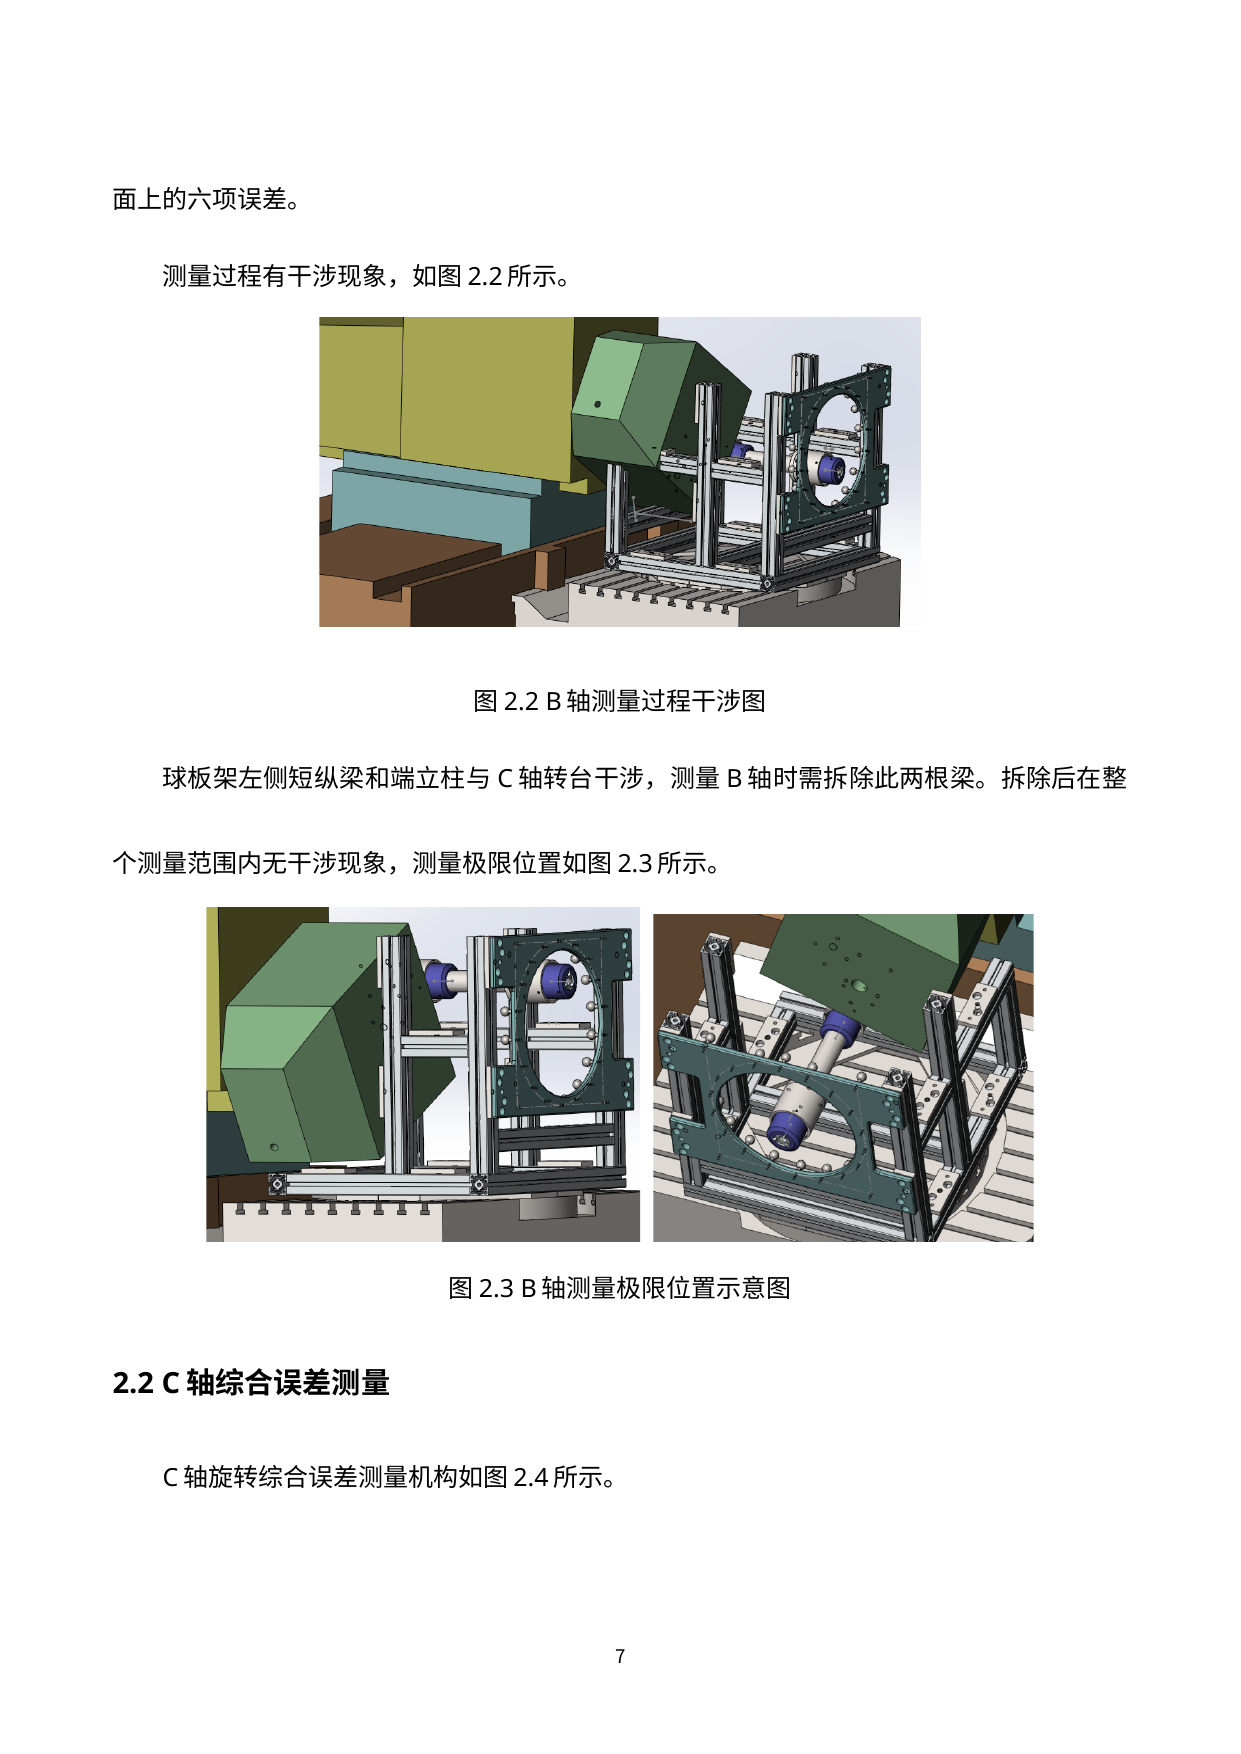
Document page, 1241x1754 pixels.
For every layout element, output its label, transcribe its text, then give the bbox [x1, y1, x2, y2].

text C轴旋转综合误差测量机构如图2.4所示。 [112, 1442, 1128, 1510]
text 测量过程有干涉现象，如图2.2所示。 [112, 241, 1128, 309]
text 图2.2 B轴测量过程干涉图 [112, 666, 1128, 734]
text 图2.3 B轴测量极限位置示意图 [112, 1253, 1128, 1321]
picture [206, 907, 641, 1242]
text 球板架左侧短纵梁和端立柱与C轴转台干涉，测量B轴时需拆除此两根梁。拆除后在整个测量范围内无干涉现象，测量极限位置如图2.3所示。 [112, 743, 1128, 896]
text 2.2 C轴综合误差测量 [112, 1347, 1128, 1414]
picture [653, 914, 1034, 1242]
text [112, 164, 1128, 232]
picture [319, 317, 921, 627]
